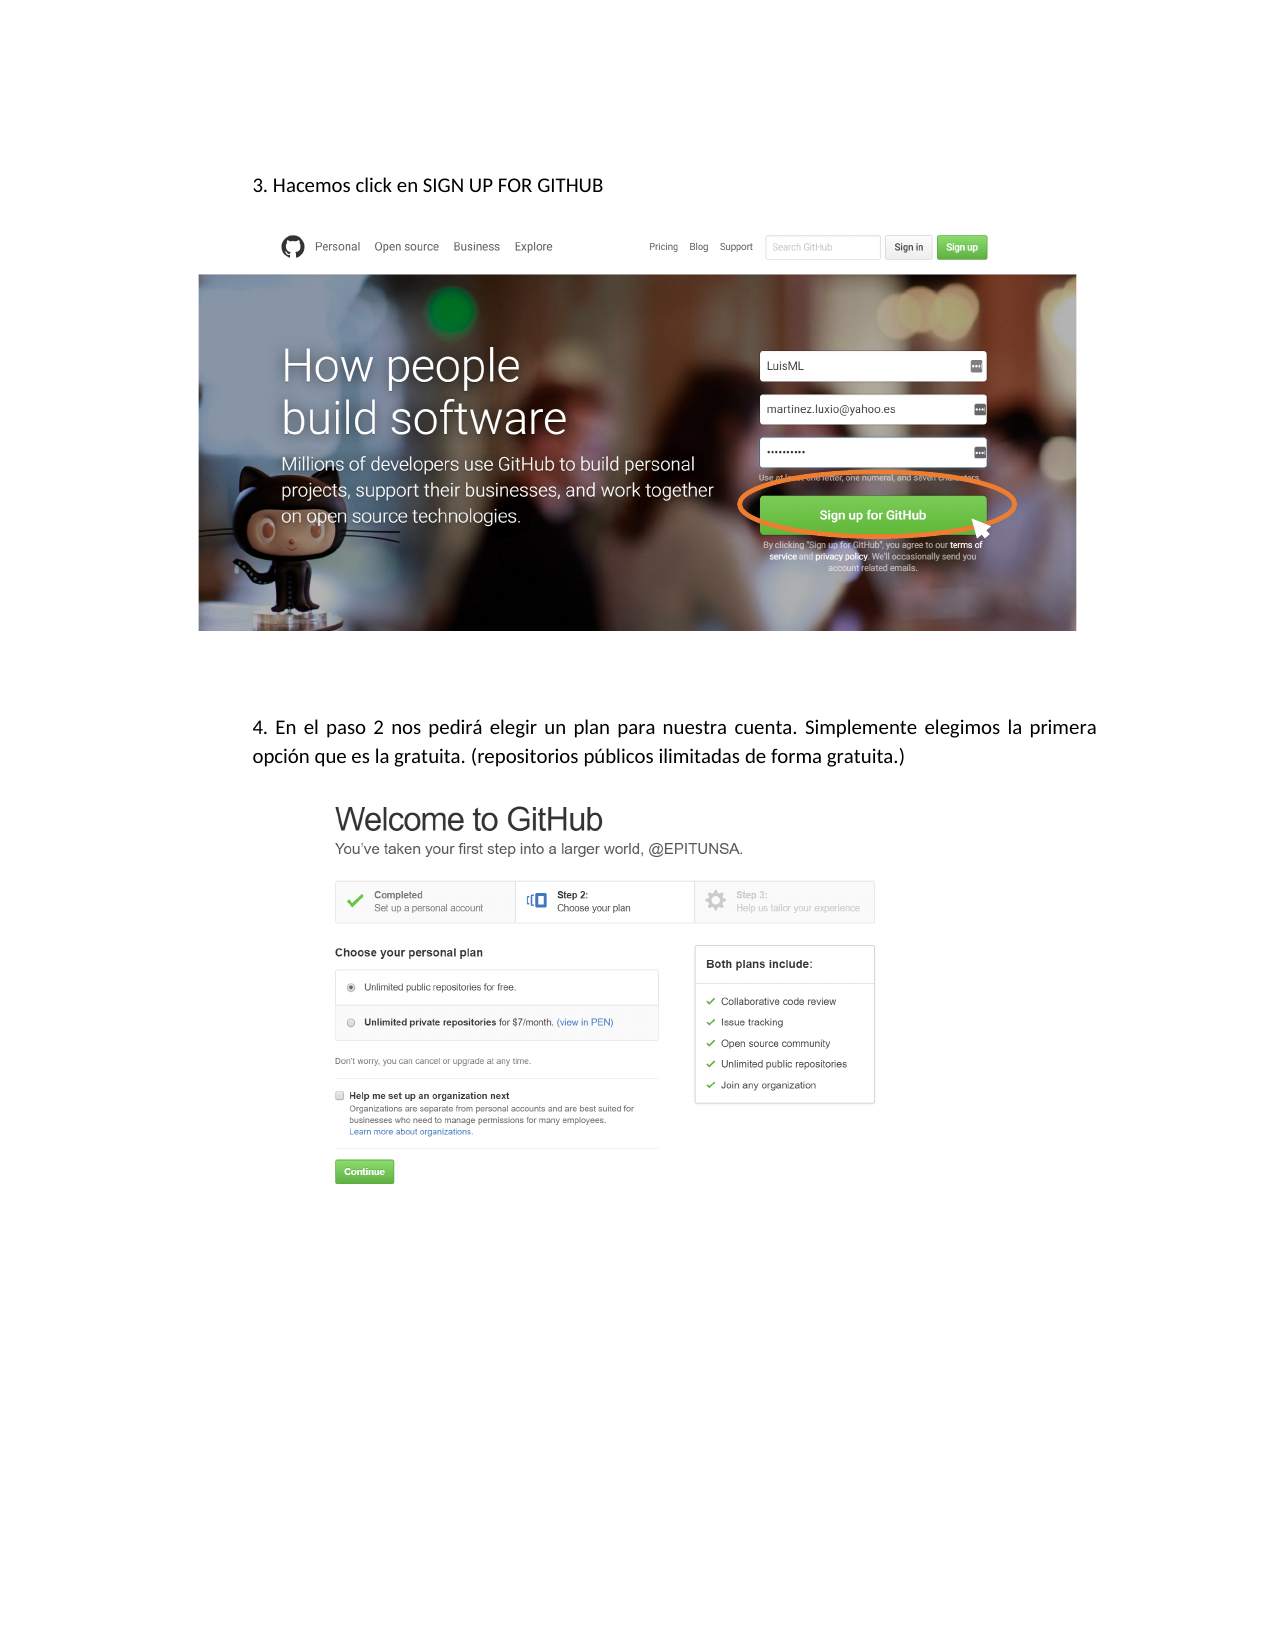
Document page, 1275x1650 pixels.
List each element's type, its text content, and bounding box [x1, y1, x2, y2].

text 3. Hacemos click en SIGN UP FOR GITHUB [177, 173, 1098, 198]
text 4. En el paso 2 nos pedirá elegir un plan para nuestra cuenta. Simplemente elegimos la primera opción que es la gratuita. (repositorios públicos ilimitadas de forma gratuita.) [252, 714, 1098, 769]
picture [177, 797, 1027, 1196]
picture [198, 226, 1077, 631]
